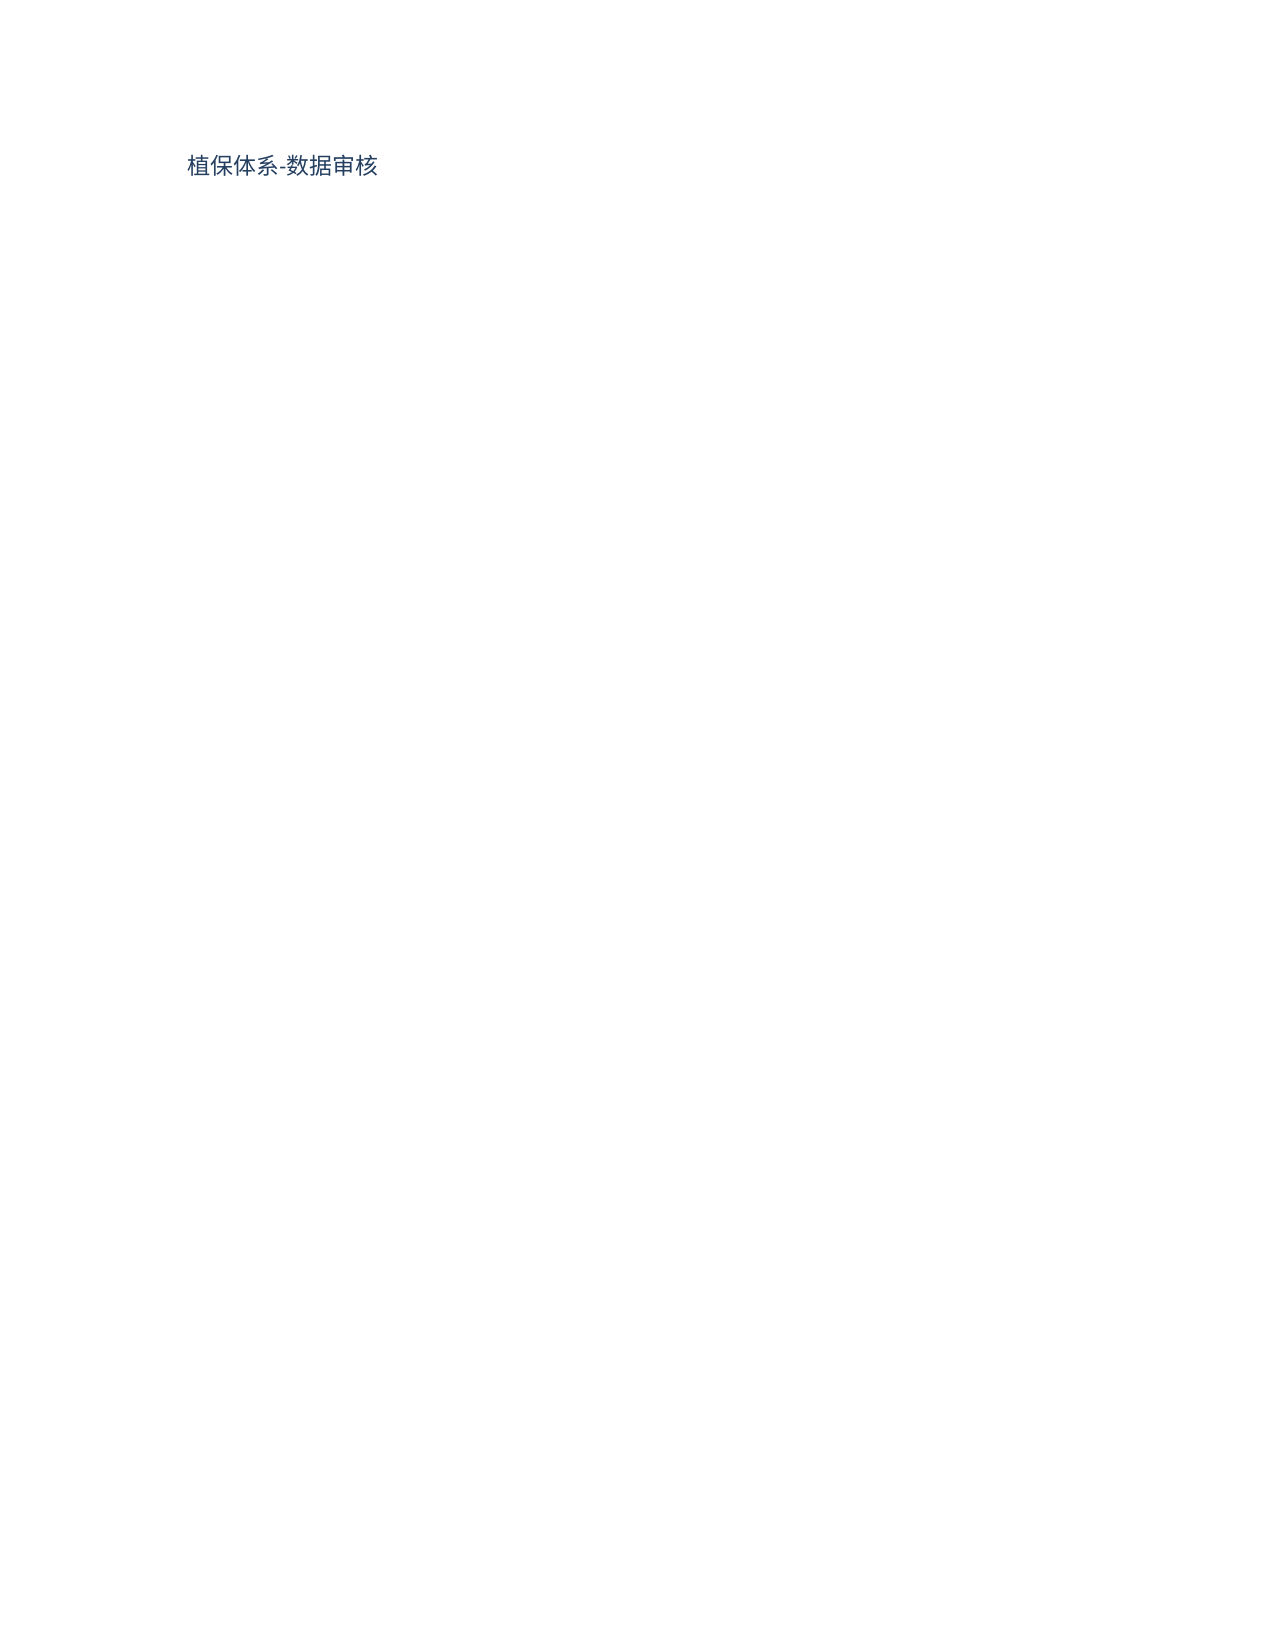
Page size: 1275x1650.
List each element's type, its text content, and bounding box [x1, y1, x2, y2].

subtitle 植保体系-数据审核 [187, 150, 1087, 181]
